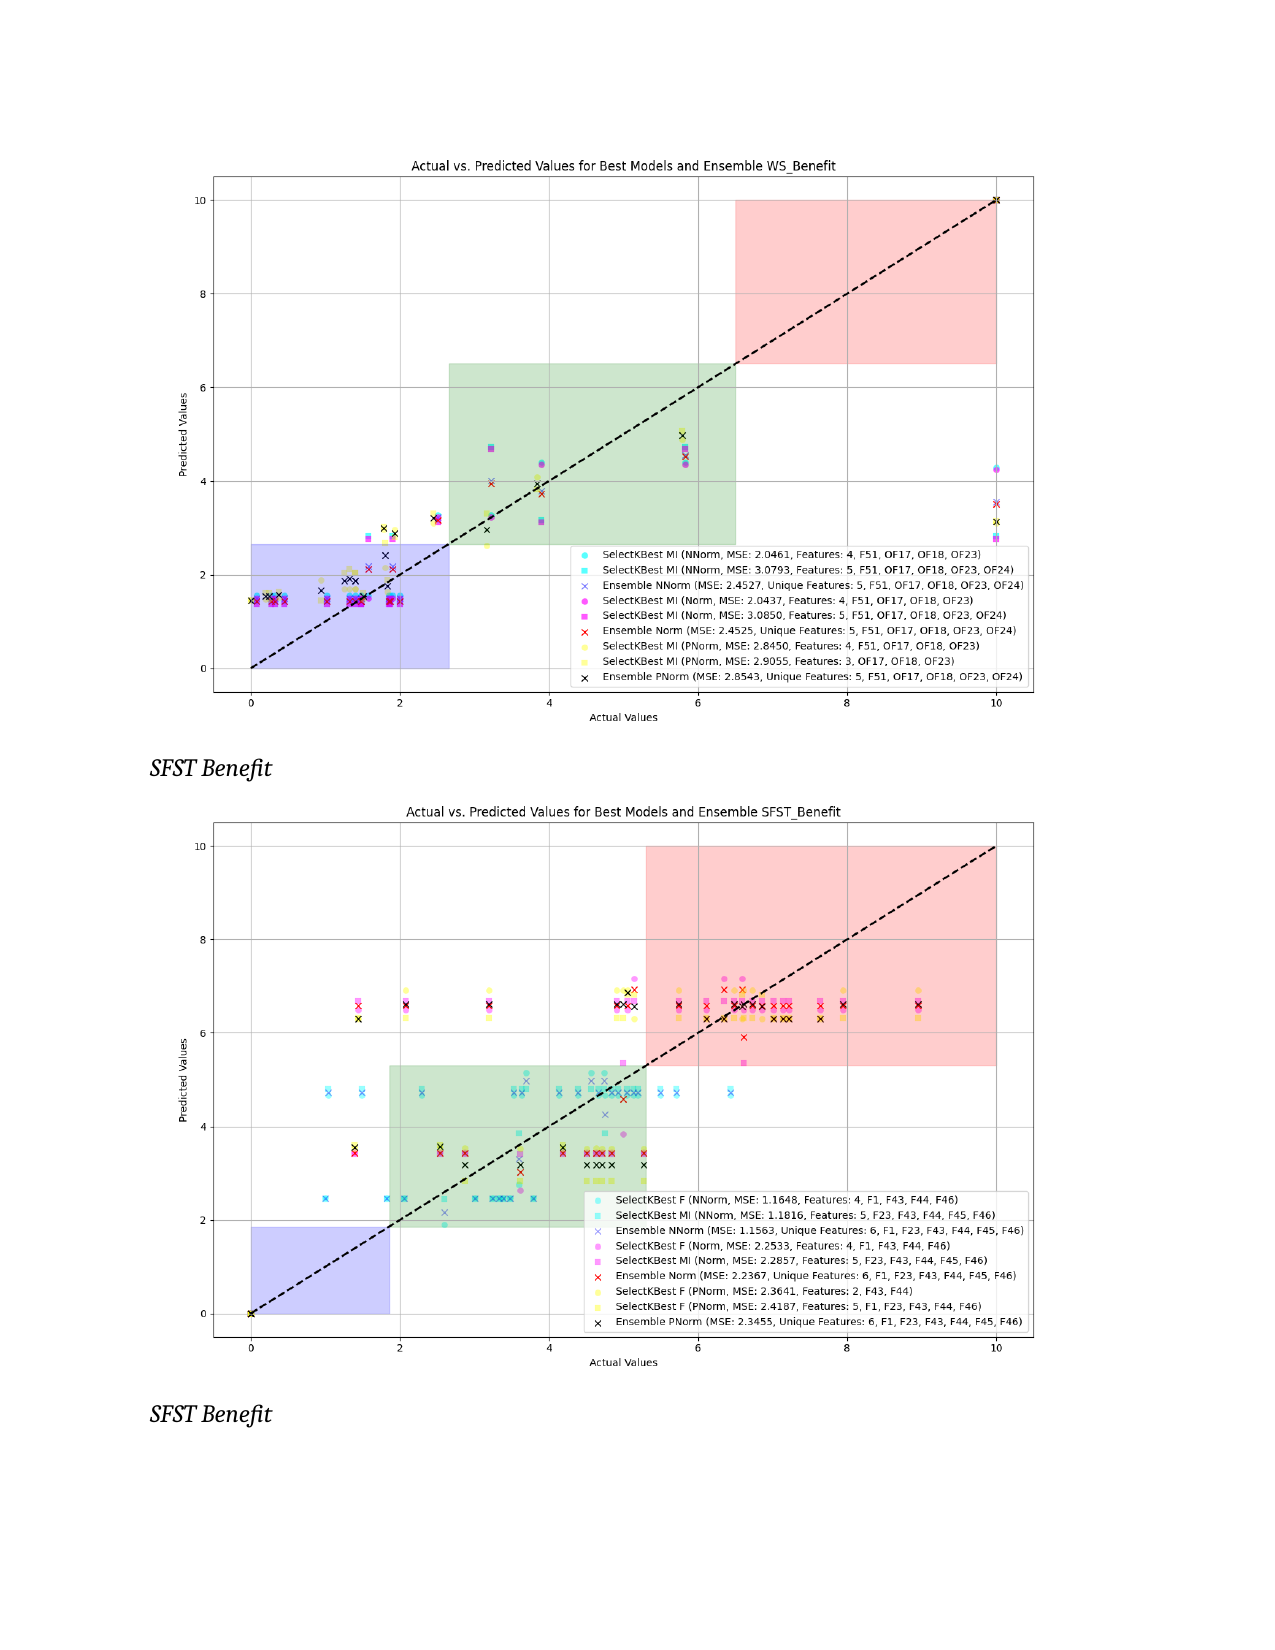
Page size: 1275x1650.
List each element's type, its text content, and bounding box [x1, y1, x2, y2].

picture [168, 795, 1044, 1379]
text SFST Benefit [150, 754, 1125, 783]
text SFST Benefit [150, 1399, 1125, 1428]
picture [168, 150, 1044, 734]
